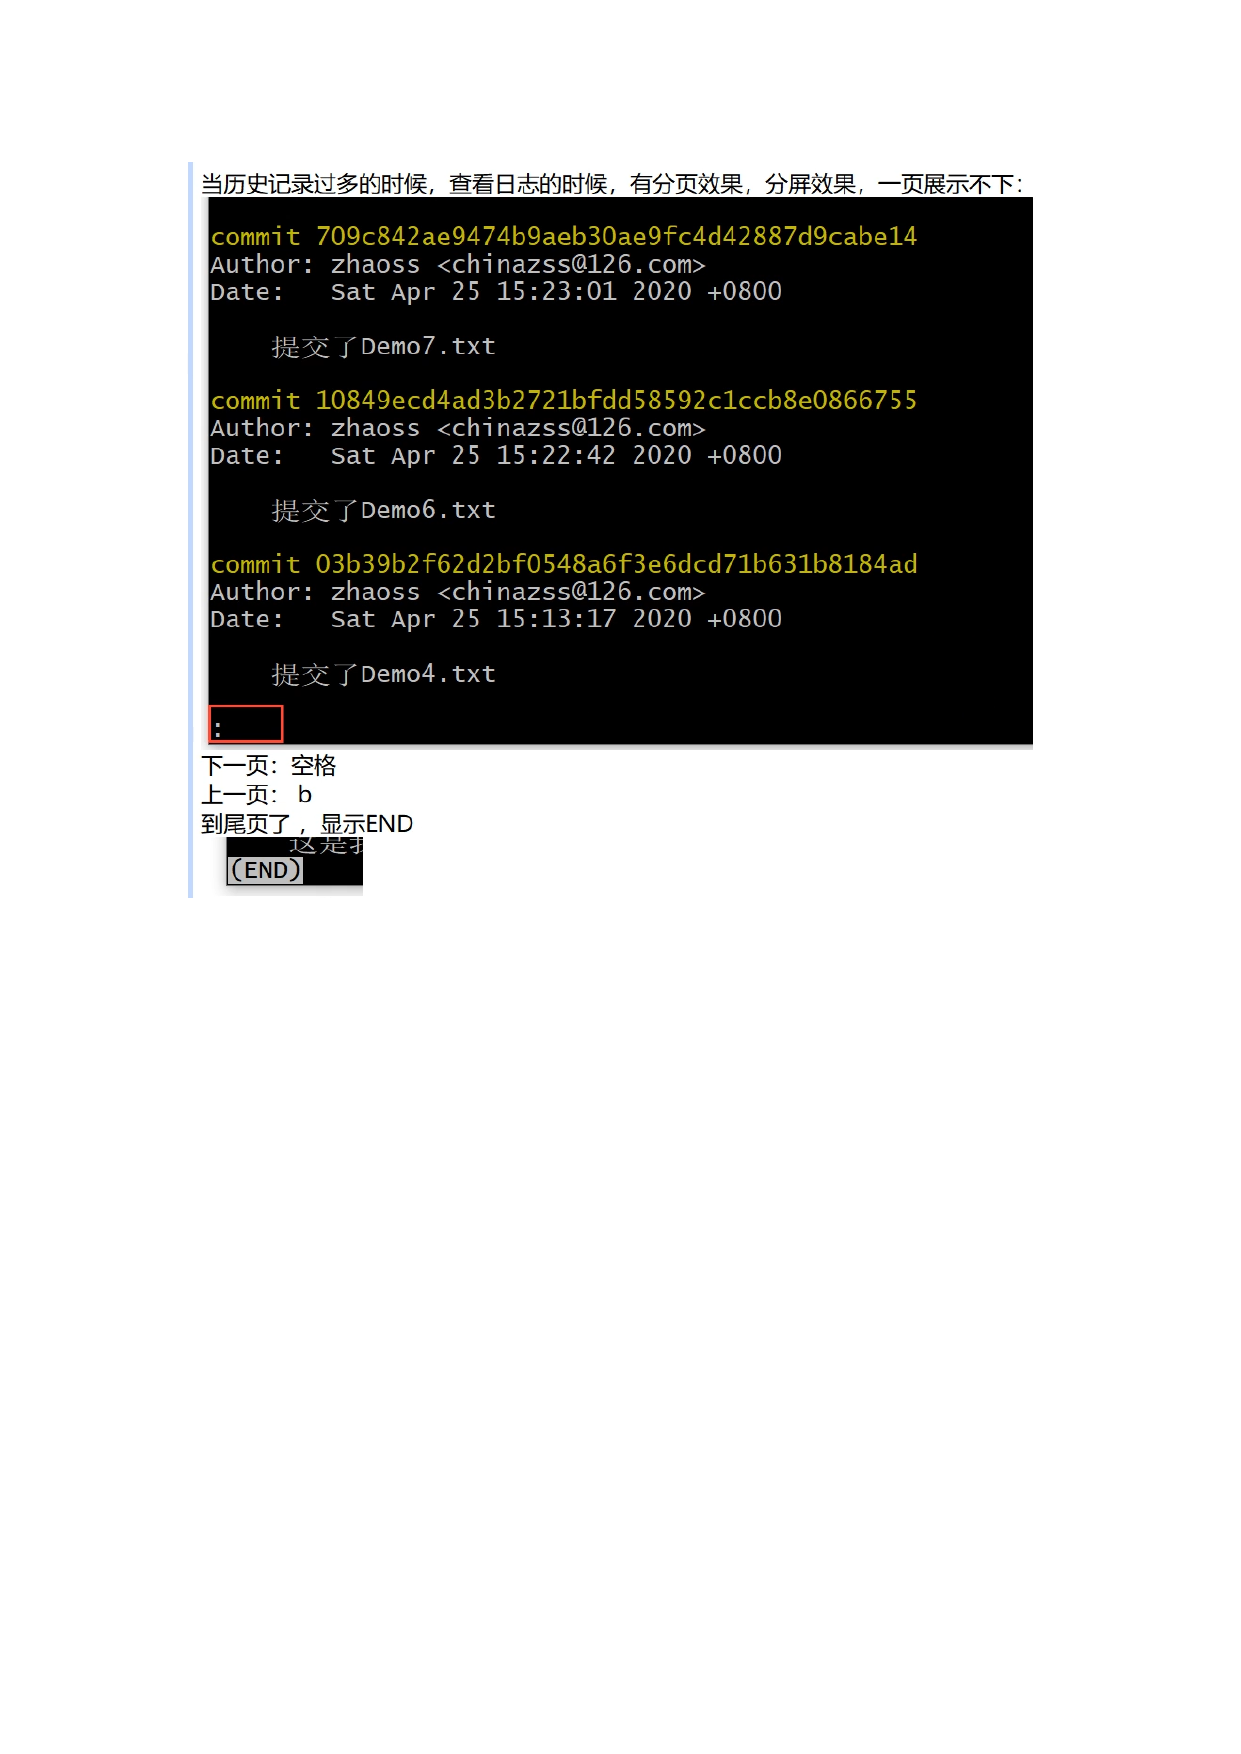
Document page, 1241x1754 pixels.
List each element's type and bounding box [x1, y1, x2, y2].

picture [187, 162, 1053, 898]
